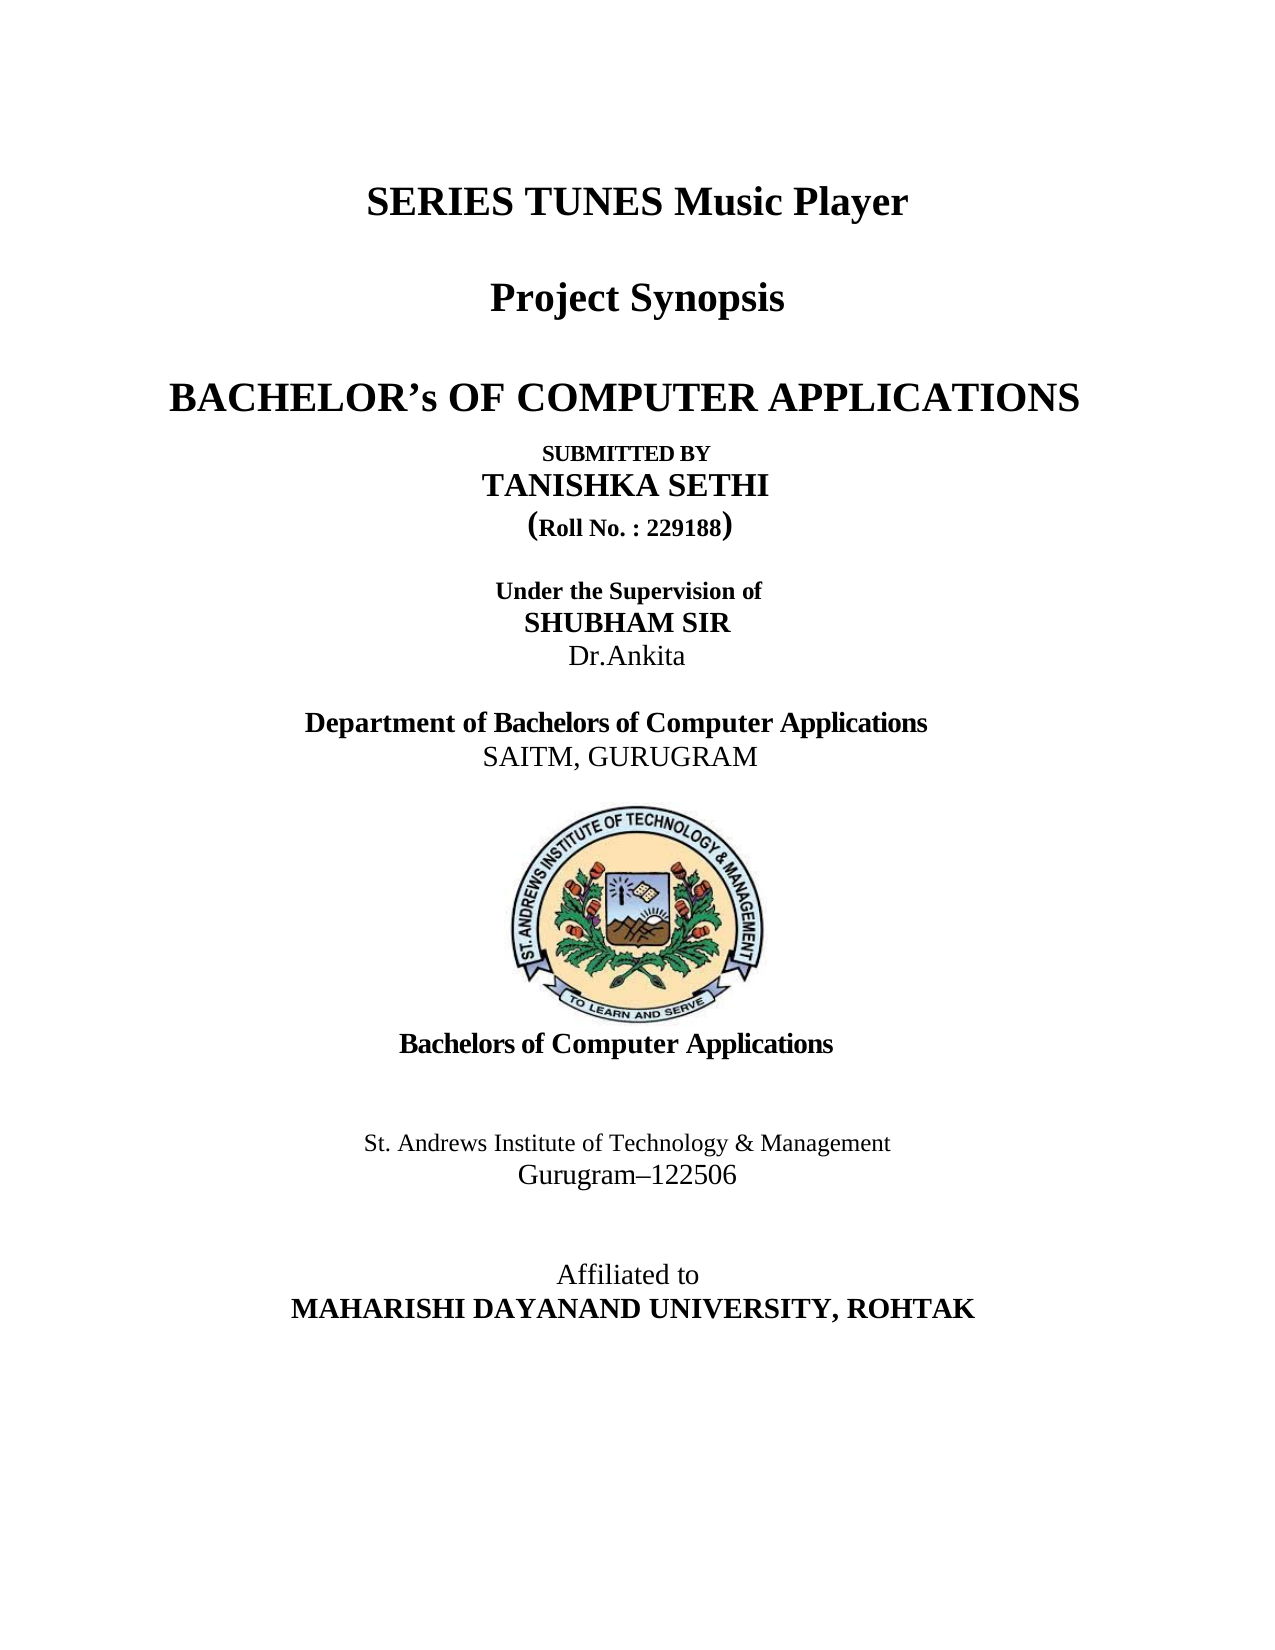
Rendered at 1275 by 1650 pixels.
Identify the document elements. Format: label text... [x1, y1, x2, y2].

text Under the Supervision of [148, 576, 1110, 605]
text St. Andrews Institute of Technology & Management [317, 1128, 932, 1156]
text SAITM, GURUGRAM [286, 739, 947, 773]
text SUBMITTED BY [144, 440, 1110, 466]
text Gurugram–122506 [317, 1157, 932, 1190]
text Department of Bachelors of Computer Applications [286, 706, 947, 739]
subtitle MAHARISHI DAYANAND UNIVERSITY, ROHTAK [286, 1291, 980, 1324]
picture [504, 802, 769, 1027]
subtitle Project Synopsis [139, 272, 1135, 320]
text Dr.Ankita [139, 638, 1114, 672]
subtitle BACHELOR’s OF COMPUTER APPLICATIONS [139, 372, 1110, 420]
text Affiliated to [139, 1257, 1116, 1291]
subtitle SERIES TUNES Music Player [139, 176, 1135, 224]
text (Roll No. : 229188) [442, 504, 805, 544]
text TANISHKA SETHI [442, 467, 805, 504]
subtitle SHUBHAM SIR [145, 605, 1110, 638]
